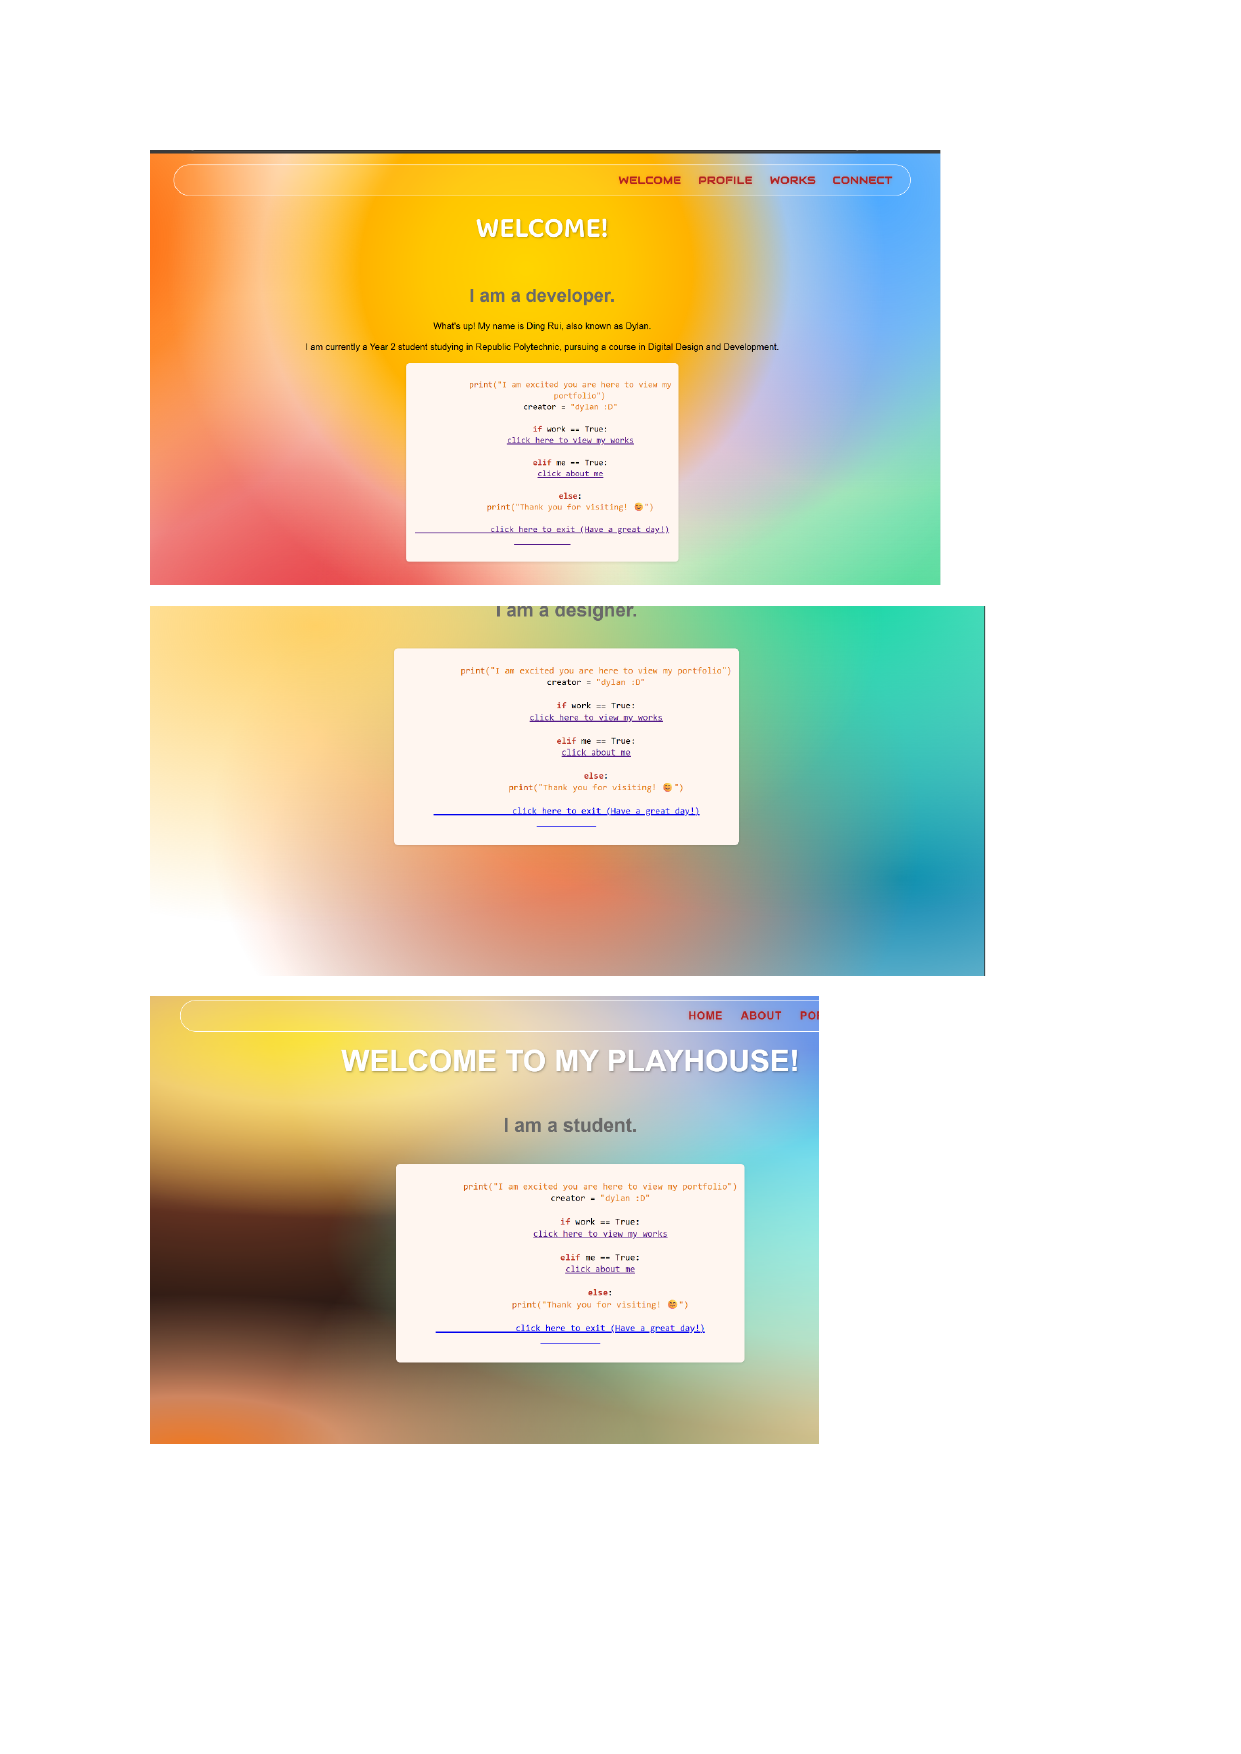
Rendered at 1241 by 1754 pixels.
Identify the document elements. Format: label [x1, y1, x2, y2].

picture [150, 150, 941, 585]
picture [150, 996, 819, 1444]
picture [150, 606, 986, 976]
